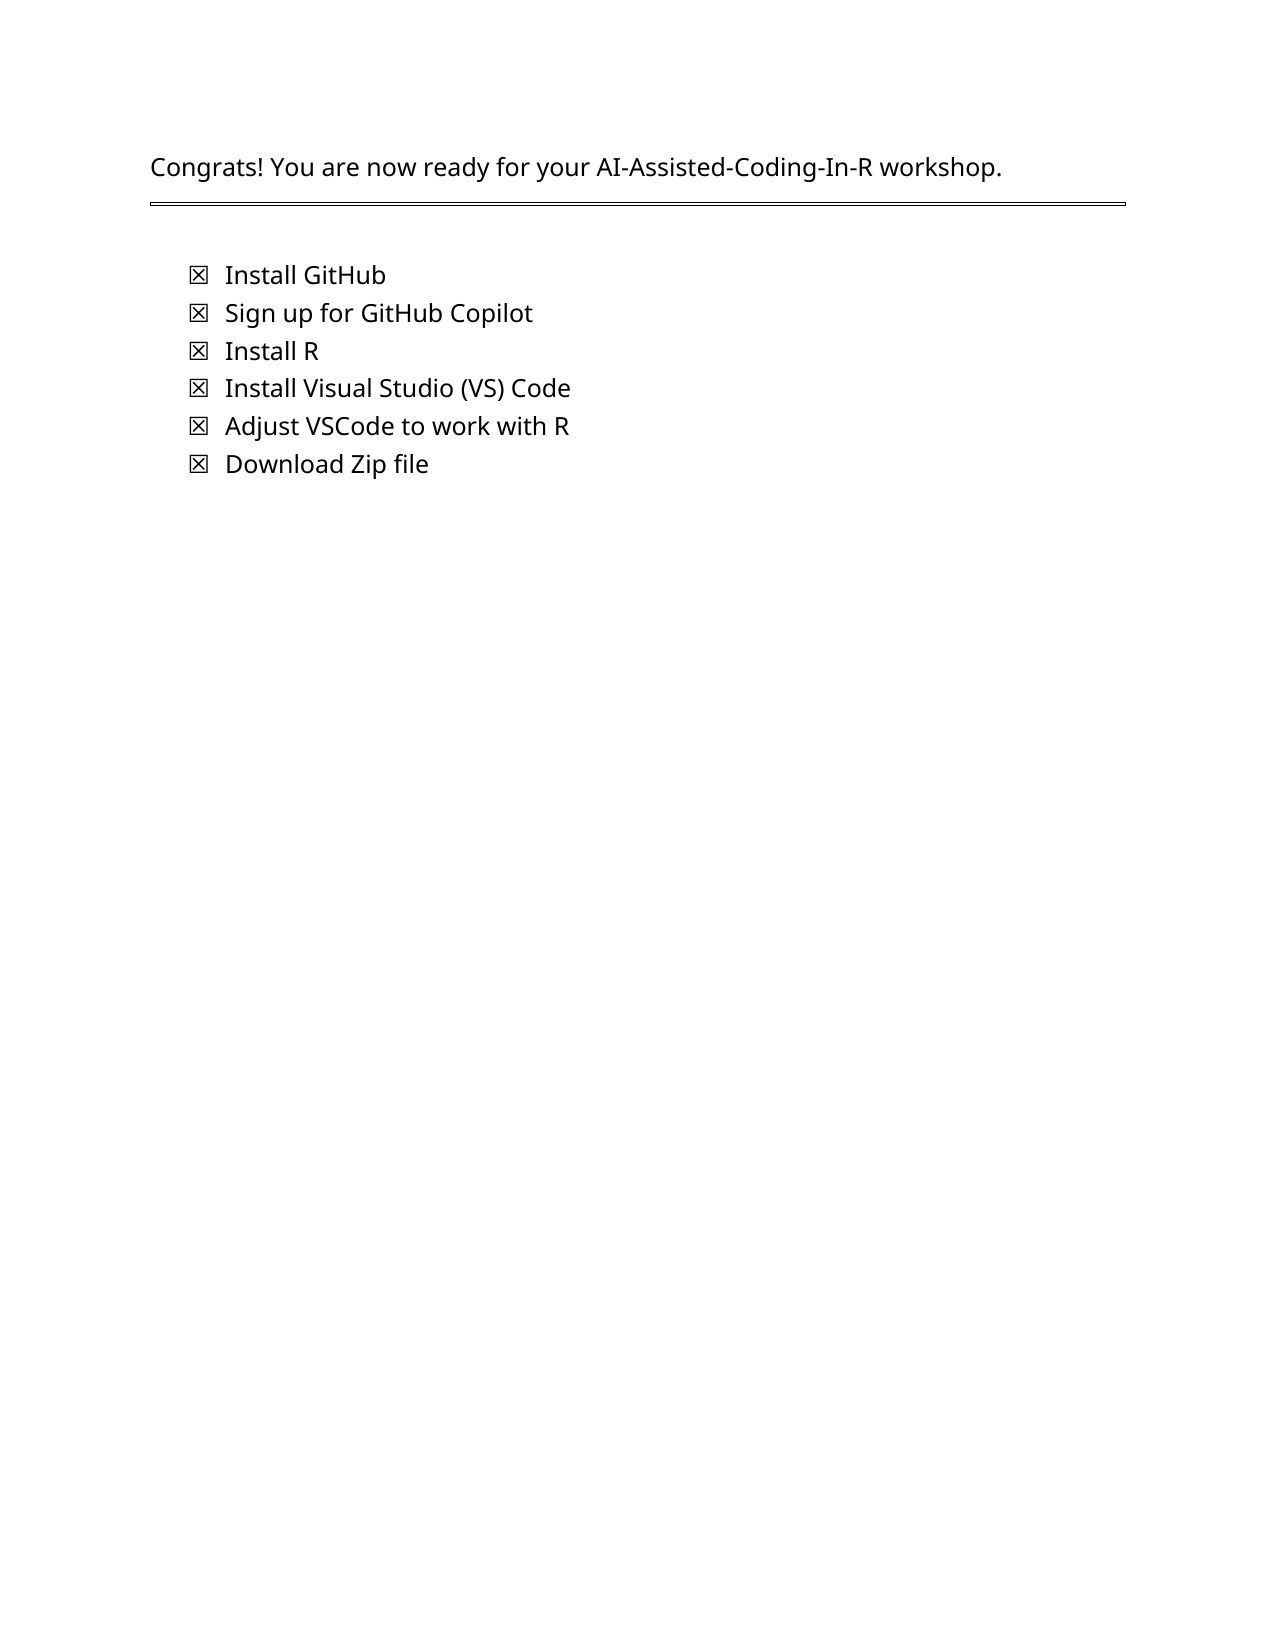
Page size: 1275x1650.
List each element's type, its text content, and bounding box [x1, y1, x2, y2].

text Congrats! You are now ready for your AI-Assisted-Coding-In-R workshop. [150, 150, 1125, 184]
list Install Visual Studio (VS) Code [187, 371, 1125, 405]
list Download Zip file [187, 447, 1125, 481]
list Install GitHub [187, 258, 1125, 292]
list Sign up for GitHub Copilot [187, 296, 1125, 329]
list Adjust VSCode to work with R [187, 409, 1125, 443]
list Install R [187, 333, 1125, 367]
